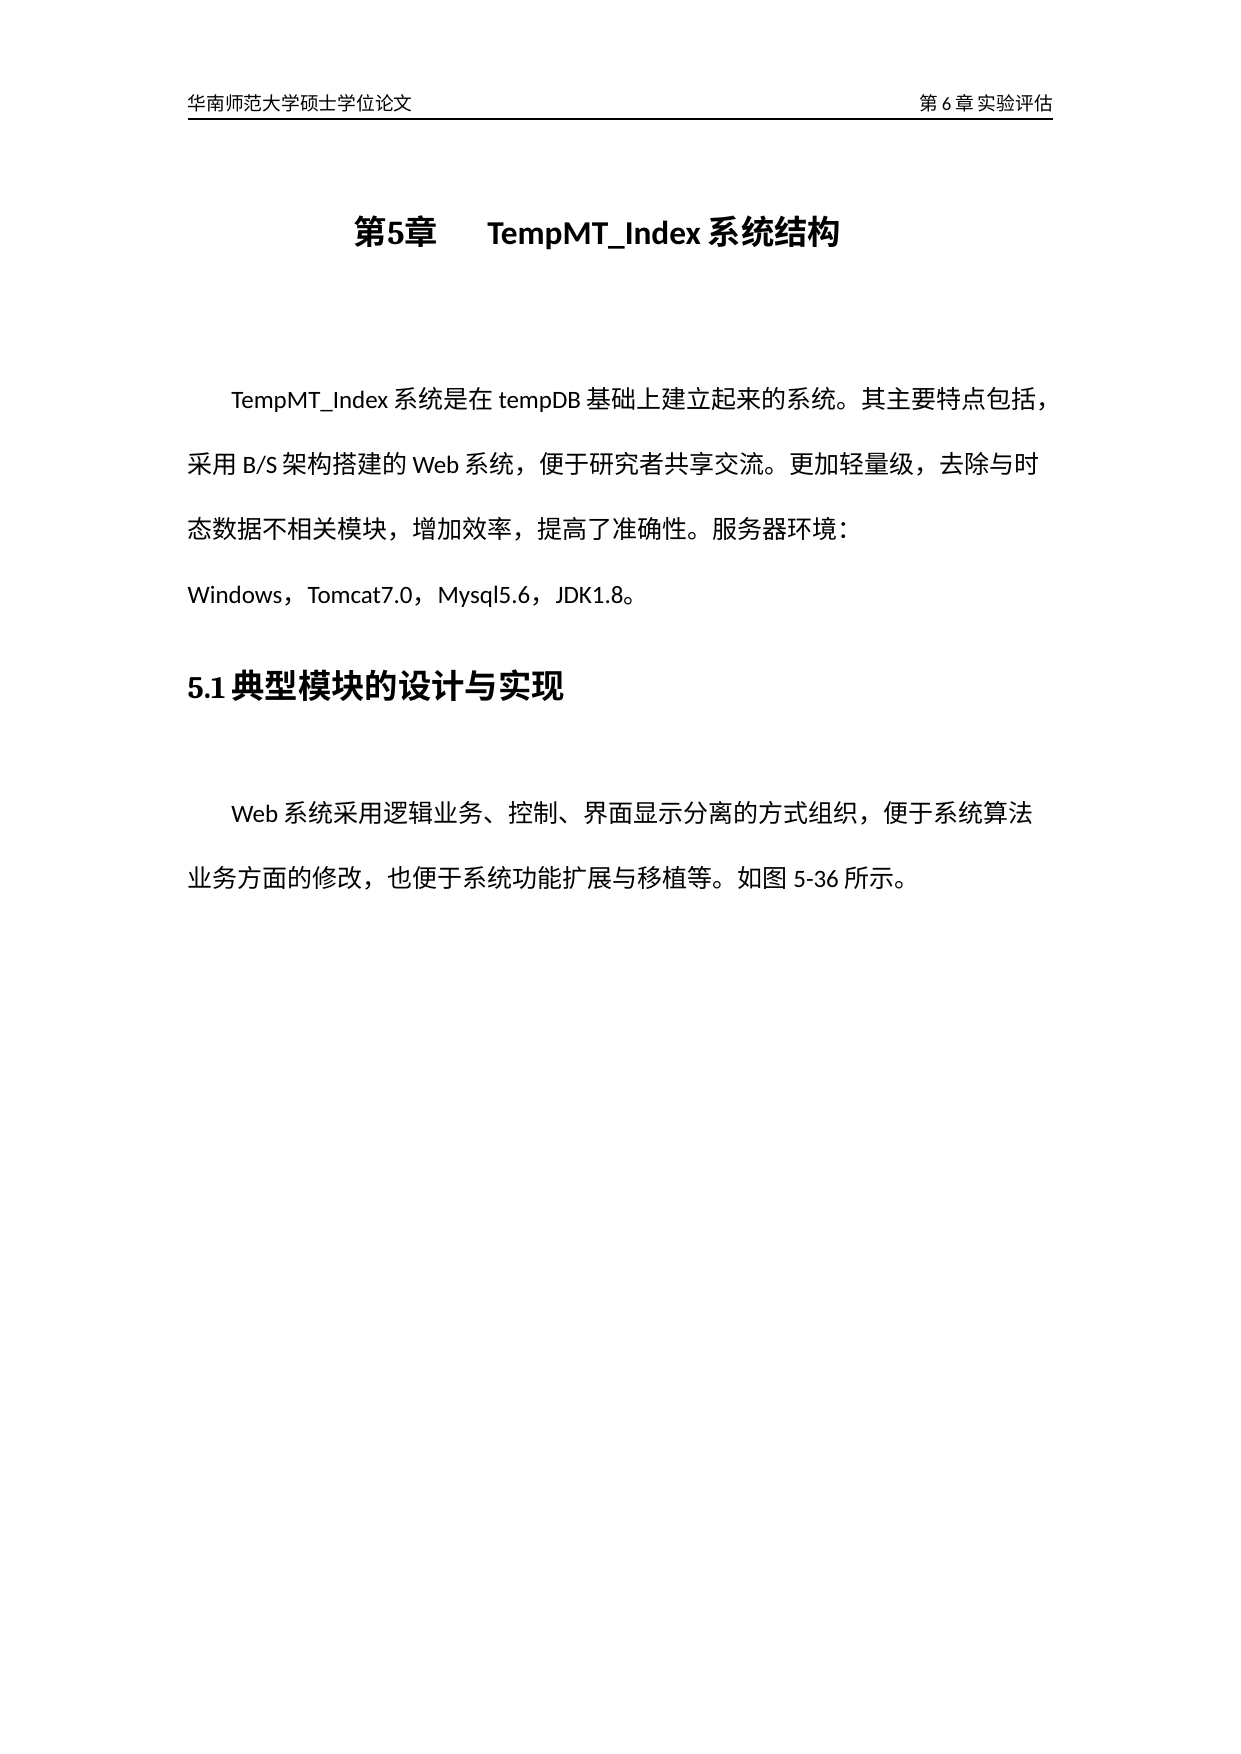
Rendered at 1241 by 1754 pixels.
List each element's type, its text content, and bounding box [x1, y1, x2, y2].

text TempMT_Index系统是在tempDB基础上建立起来的系统。其主要特点包括，采用B/S架构搭建的Web系统，便于研究者共享交流。更加轻量级，去除与时态数据不相关模块，增加效率，提高了准确性。服务器环境：Windows，Tomcat7.0，Mysql5.6，JDK1.8。 [187, 365, 1053, 625]
subtitle TempMT_Index系统结构 [187, 197, 1053, 262]
subtitle 典型模块的设计与实现 [187, 652, 1053, 717]
